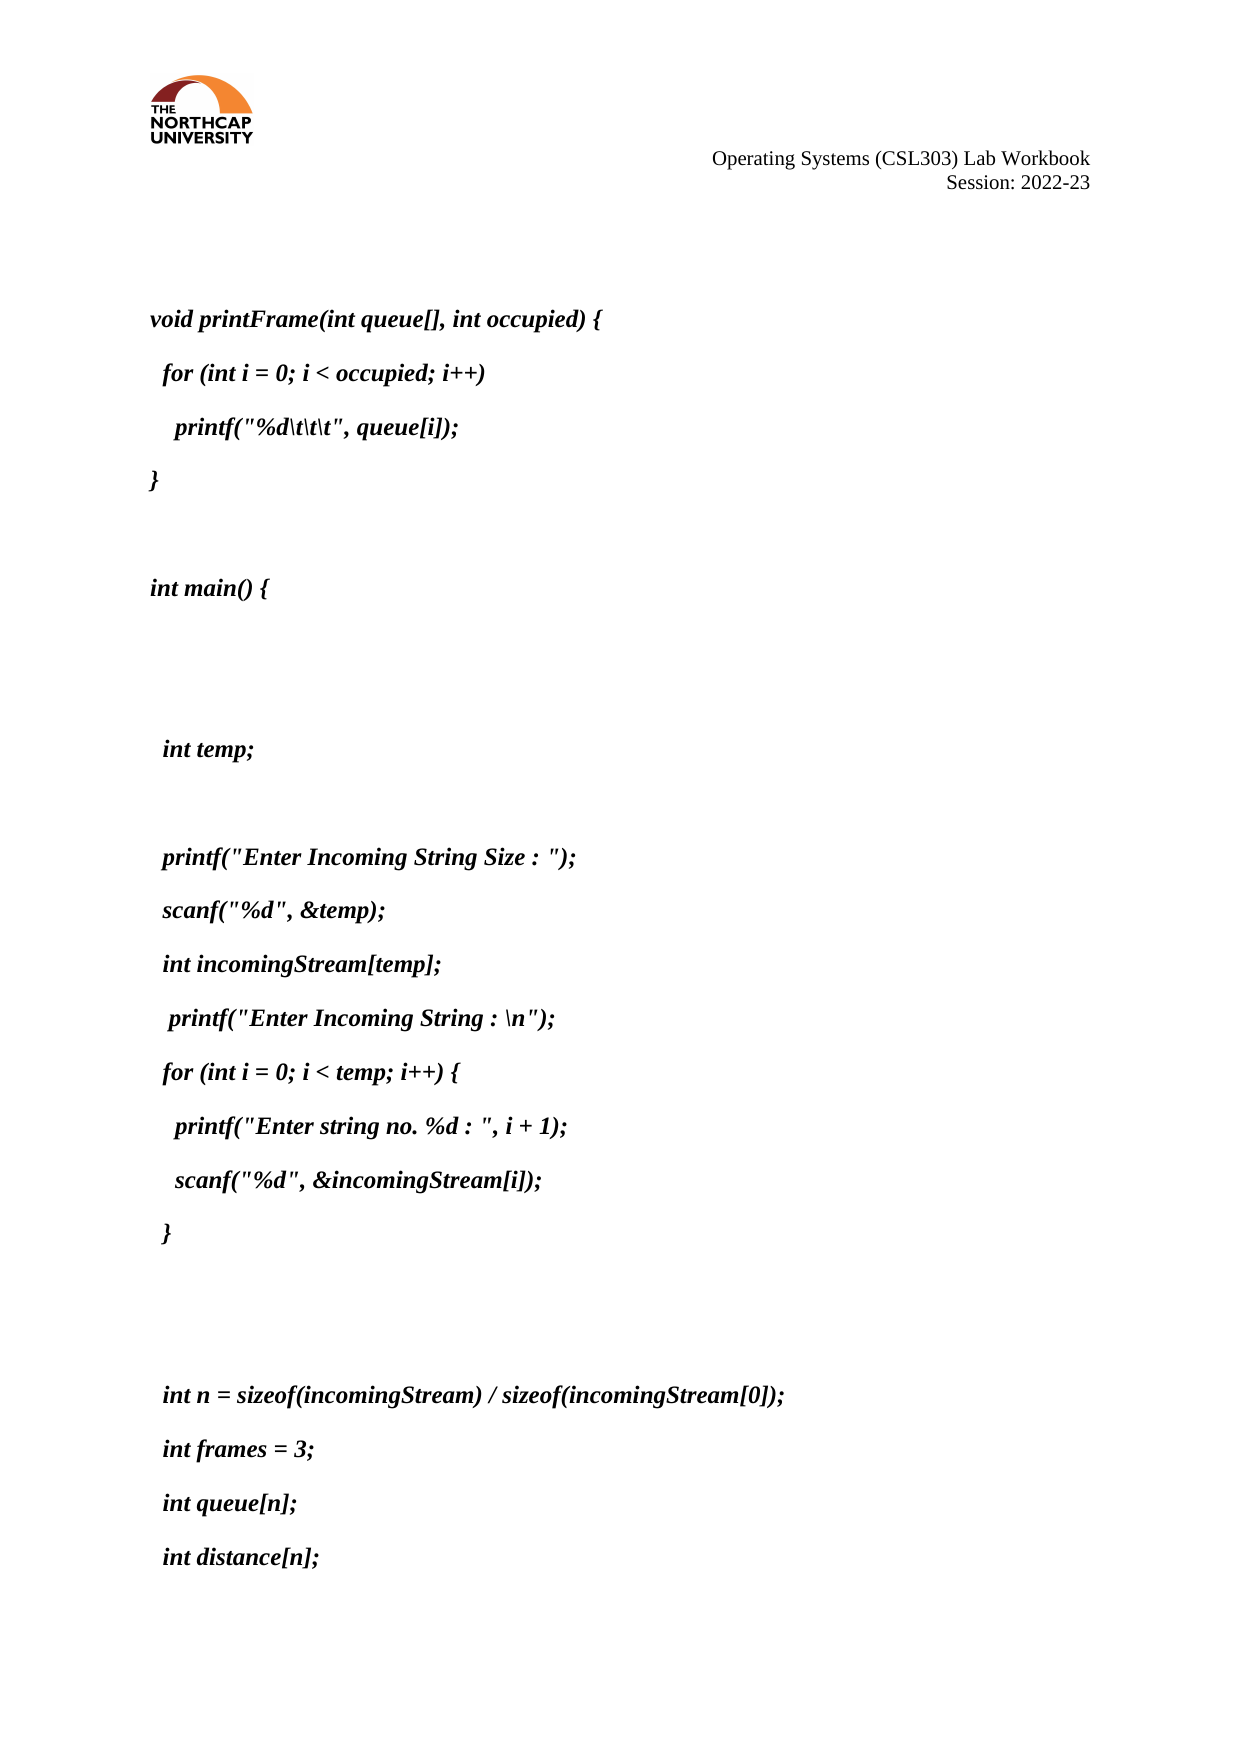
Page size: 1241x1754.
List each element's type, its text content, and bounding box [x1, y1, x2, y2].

text scanf("%d", &temp); [150, 895, 1090, 924]
text int frames = 3; [150, 1434, 1090, 1463]
text scanf("%d", &incomingStream[i]); [150, 1165, 1090, 1193]
text int n = sizeof(incomingStream) / sizeof(incomingStream[0]); [150, 1380, 1090, 1409]
text int main() { [150, 573, 1090, 602]
picture [150, 73, 254, 146]
text printf("%d\t\t\t", queue[i]); [150, 412, 1090, 440]
text int temp; [150, 734, 1090, 763]
text printf("Enter Incoming String Size : "); [150, 842, 1090, 870]
text for (int i = 0; i < occupied; i++) [150, 358, 1090, 386]
text printf("Enter string no. %d : ", i + 1); [150, 1111, 1090, 1139]
text } [150, 1218, 1090, 1247]
text int queue[n]; [150, 1488, 1090, 1517]
text for (int i = 0; i < temp; i++) { [150, 1057, 1090, 1086]
text int distance[n]; [150, 1542, 1090, 1570]
text printf("Enter Incoming String : \n"); [150, 1003, 1090, 1032]
text int incomingStream[temp]; [150, 949, 1090, 978]
text void printFrame(int queue[], int occupied) { [150, 304, 1090, 333]
text } [150, 465, 1090, 494]
